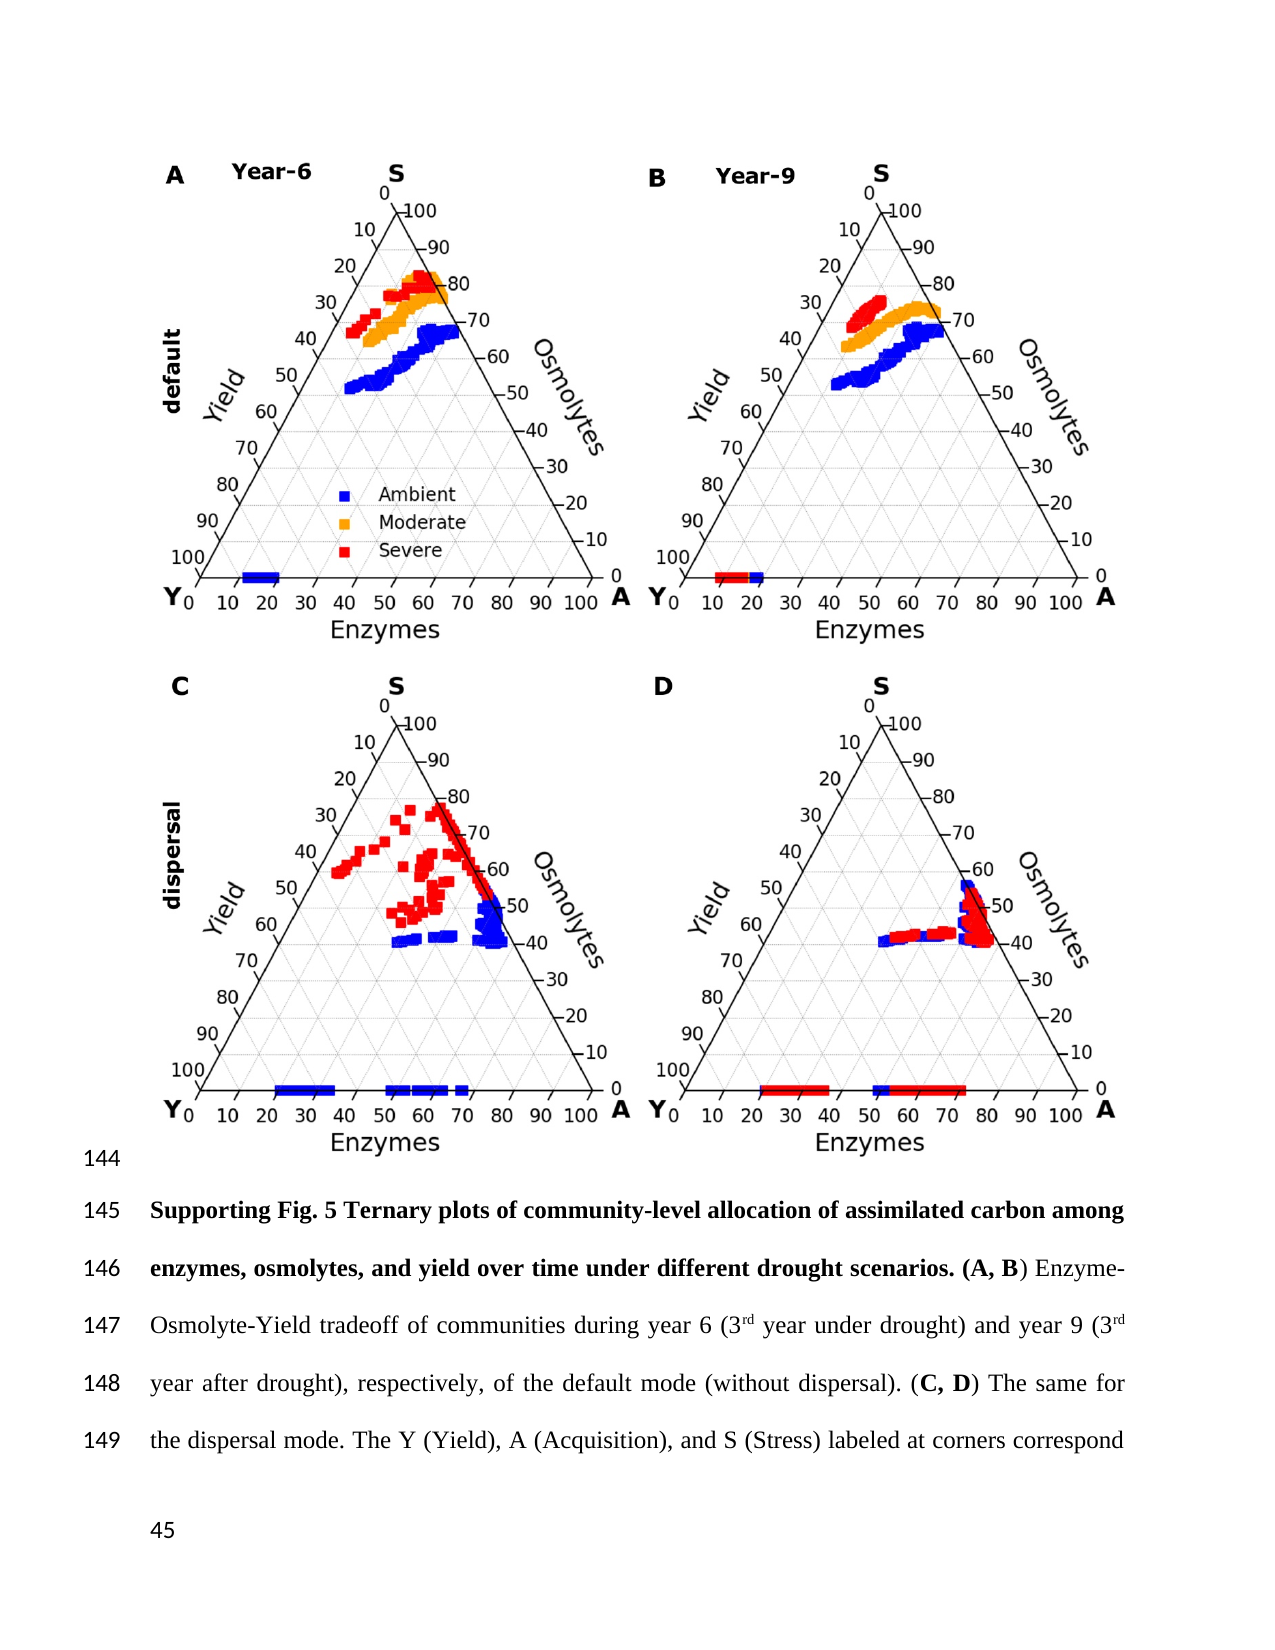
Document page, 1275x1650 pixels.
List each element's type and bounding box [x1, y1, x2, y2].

text [150, 1196, 1125, 1454]
picture [150, 150, 1125, 1167]
